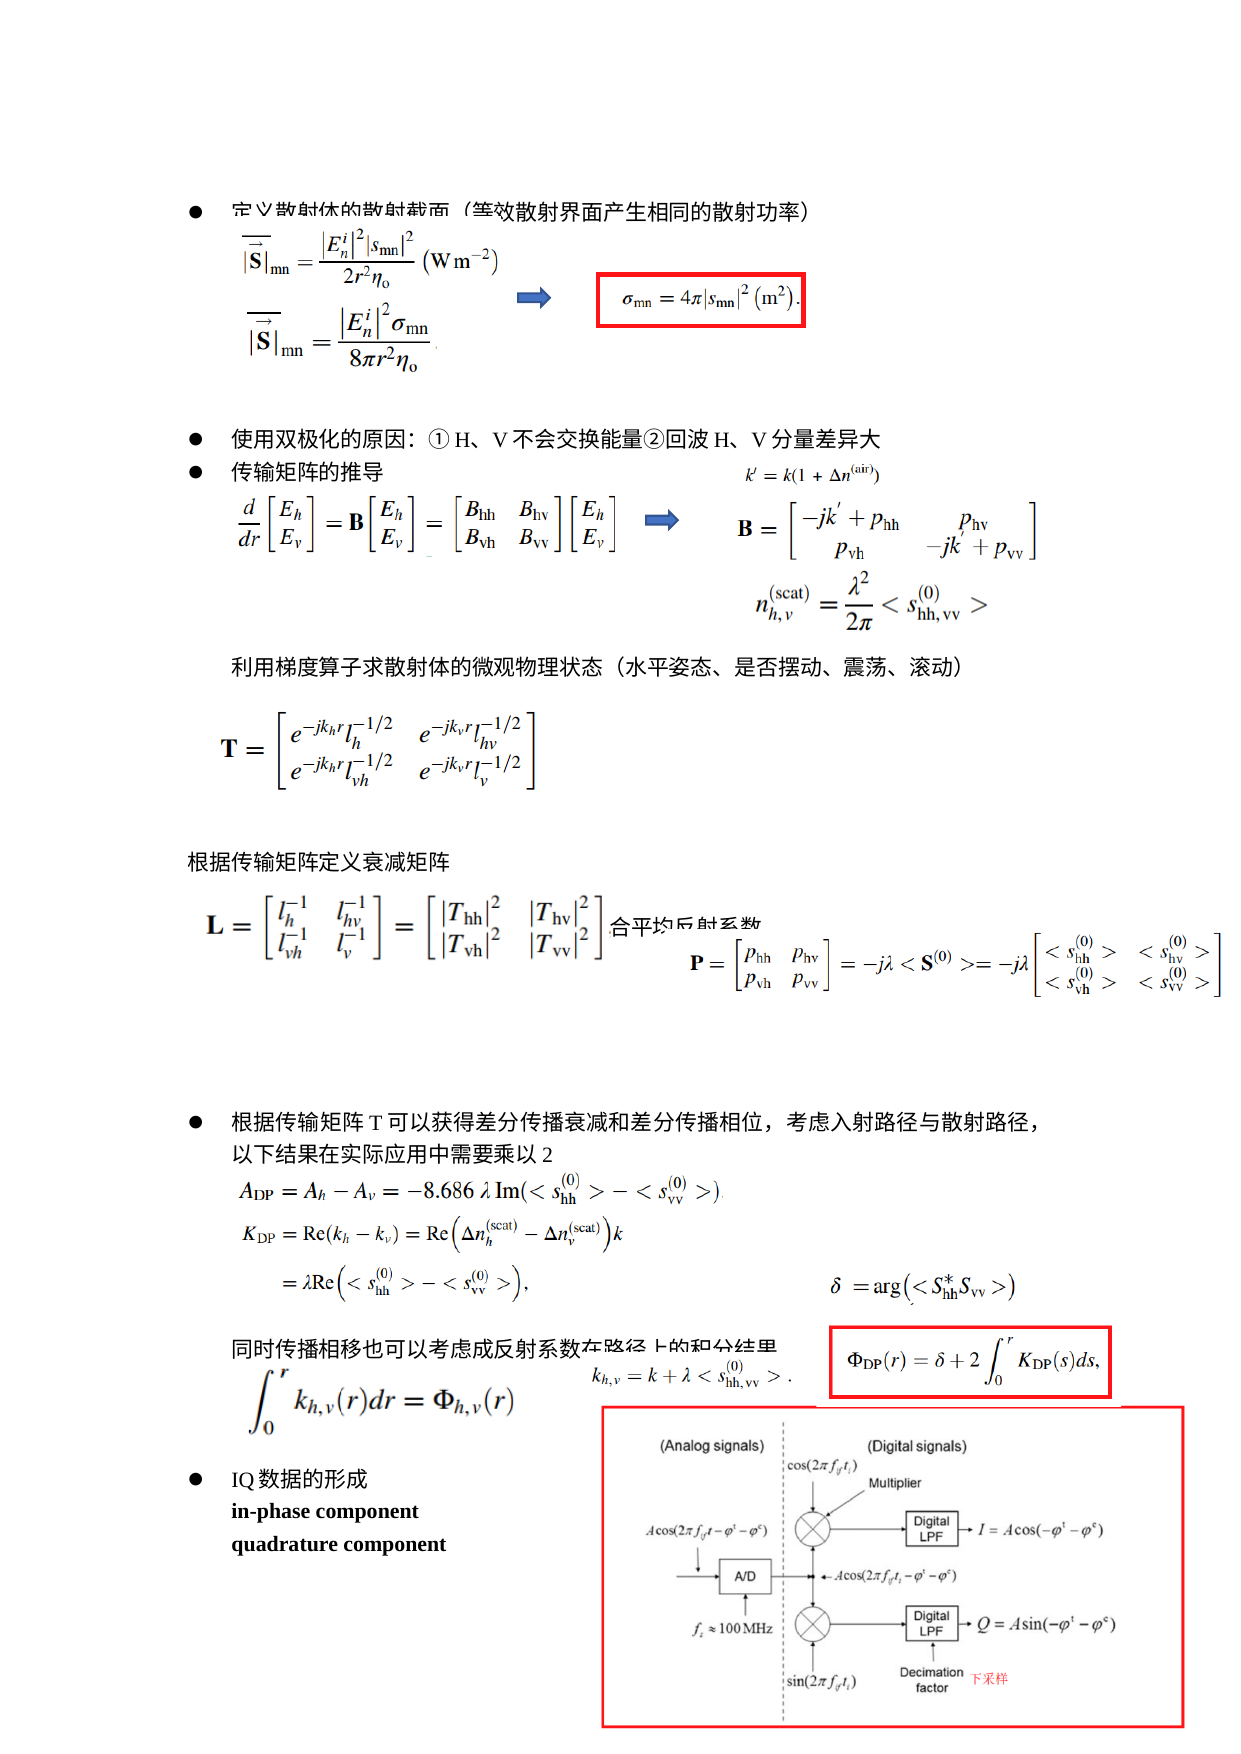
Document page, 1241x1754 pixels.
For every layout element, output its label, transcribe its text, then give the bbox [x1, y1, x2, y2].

picture [578, 263, 807, 336]
picture [179, 872, 611, 980]
picture [664, 929, 1227, 1006]
picture [238, 1172, 723, 1209]
picture [739, 462, 880, 485]
picture [585, 1318, 1193, 1735]
text 同时传播相移也可以考虑成反射系数在路径上的积分结果 [187, 1332, 816, 1364]
picture [223, 216, 501, 290]
picture [718, 495, 1038, 641]
list 定义散射体的散射截面（等效散射界面产生相同的散射功率） [187, 194, 1053, 227]
picture [212, 697, 542, 797]
picture [238, 1367, 514, 1440]
list 根据传输矩阵T可以获得差分传播衰减和差分传播相位，考虑入射路径与散射路径，以下结果在实际应用中需要乘以2 [187, 1104, 1053, 1169]
text 利用矩阵P定义集合平均反射系数 [611, 909, 1053, 942]
list 利用梯度算子求散射体的微观物理状态（水平姿态、是否摆动、震荡、滚动） [231, 649, 1053, 682]
picture [223, 487, 622, 557]
text 根据传输矩阵定义衰减矩阵 [187, 844, 1053, 877]
list quadrature component [231, 1527, 593, 1559]
list IQ数据的形成 [187, 1462, 593, 1494]
picture [238, 295, 437, 375]
picture [816, 1259, 1021, 1305]
list 使用双极化的原因：①H、V不会交换能量②回波H、V分量差异大 [187, 422, 1053, 454]
list in-phase component [231, 1494, 593, 1527]
picture [238, 1216, 628, 1305]
list 传输矩阵的推导 [187, 454, 1053, 487]
